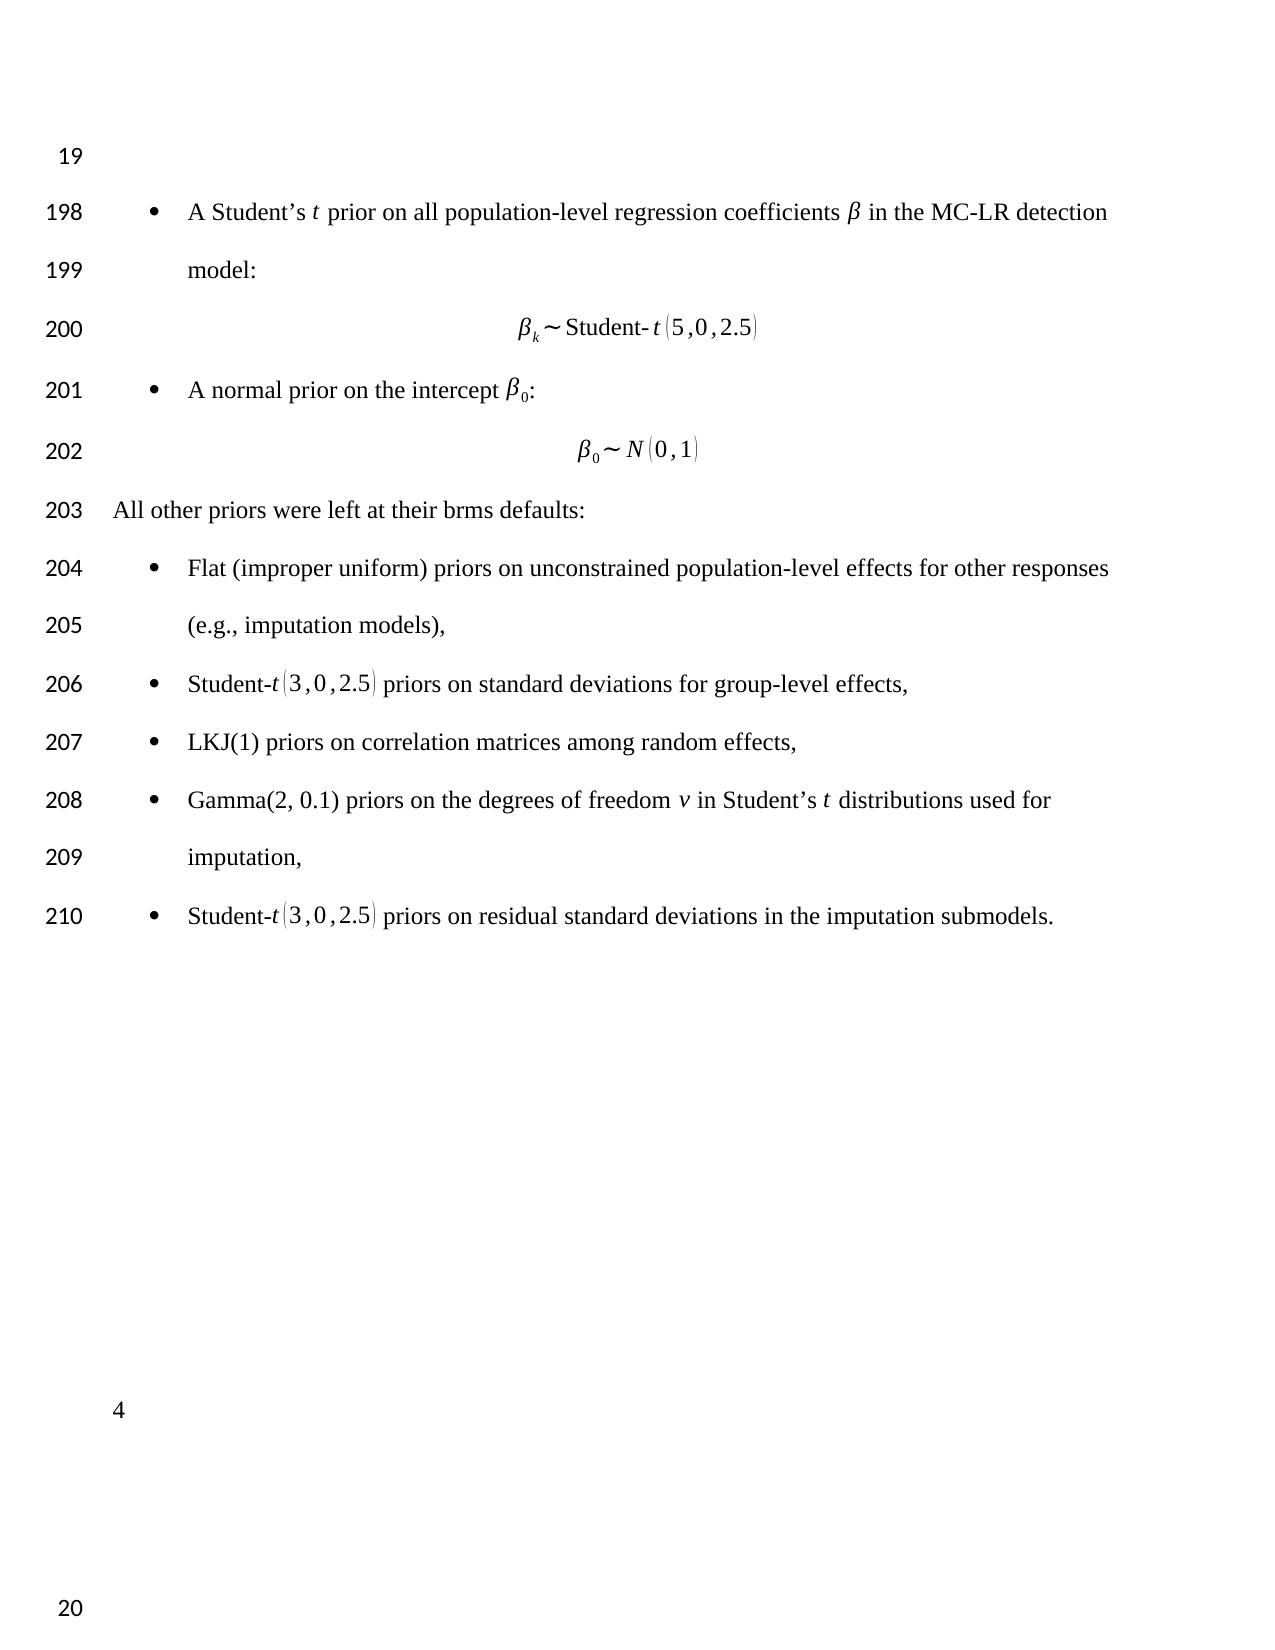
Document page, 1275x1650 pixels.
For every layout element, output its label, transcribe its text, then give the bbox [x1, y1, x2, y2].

list Gamma(2, 0.1) priors on the degrees of freedom in Student’s distributions used for imputation, [150, 785, 1163, 871]
list Flat (improper uniform) priors on unconstrained population-level effects for other responses (e.g., imputation models), [150, 553, 1163, 639]
list LKJ(1) priors on correlation matrices among random effects, [150, 727, 1163, 756]
text All other priors were left at their brms defaults: [112, 496, 1163, 524]
list Student- priors on residual standard deviations in the imputation submodels. [150, 900, 1163, 931]
list A normal prior on the intercept : [150, 374, 1163, 405]
list Student- priors on standard deviations for group-level effects, [150, 668, 1163, 699]
list A Student’s prior on all population-level regression coefficients in the MC-LR detection model: [150, 197, 1163, 284]
